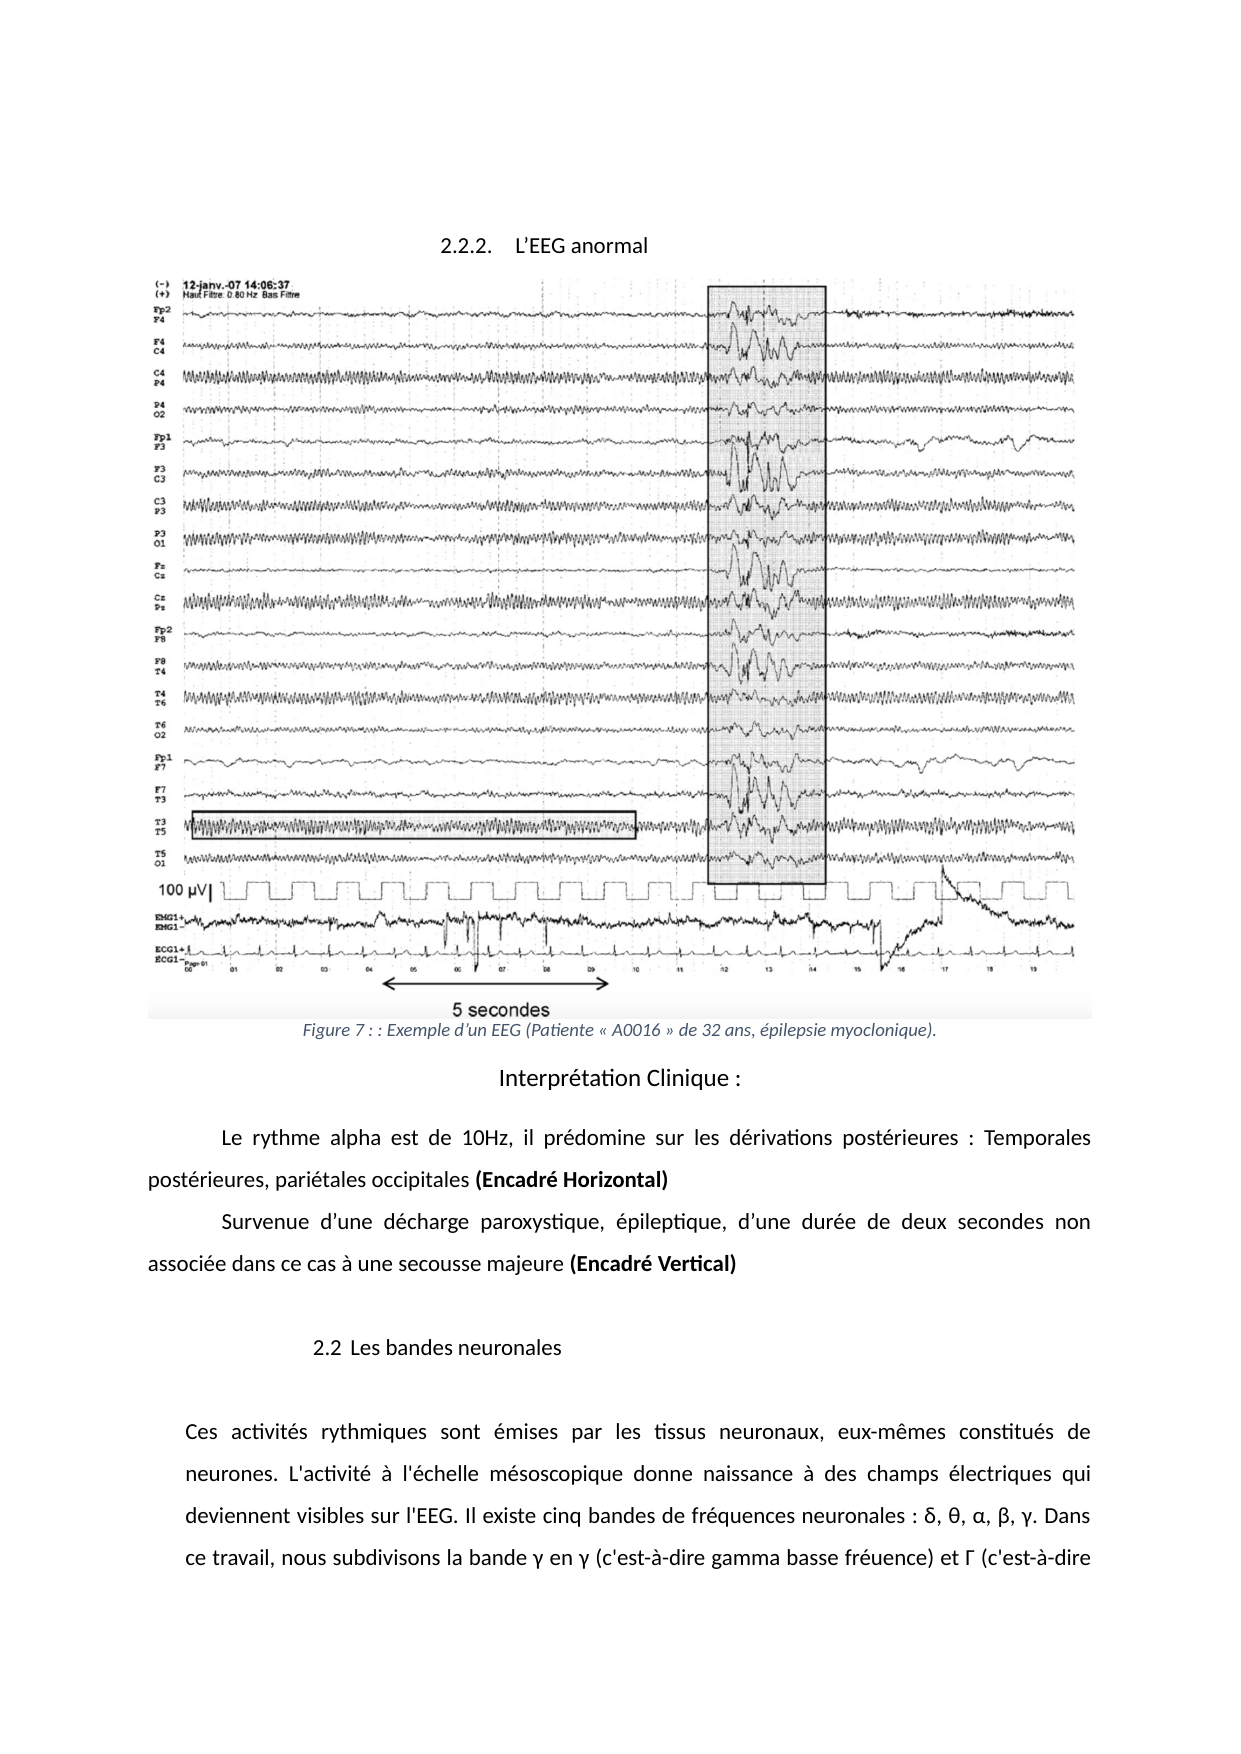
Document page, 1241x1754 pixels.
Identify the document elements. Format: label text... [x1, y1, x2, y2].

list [185, 1291, 1093, 1576]
text Interprétation Clinique : [148, 936, 1093, 967]
picture [147, 147, 1092, 893]
list Les bandes neuronales [313, 1207, 1093, 1235]
text Survenue d’une décharge paroxystique, épileptique, d’une durée de deux secondes non associée dans ce cas à une secousse majeure (Encadré Vertical) [148, 1081, 1093, 1151]
text Le rythme alpha est de 10Hz, il prédomine sur les dérivations postérieures : Temporales postérieures, pariétales occipitales (Encadré Horizontal) [148, 997, 1093, 1067]
